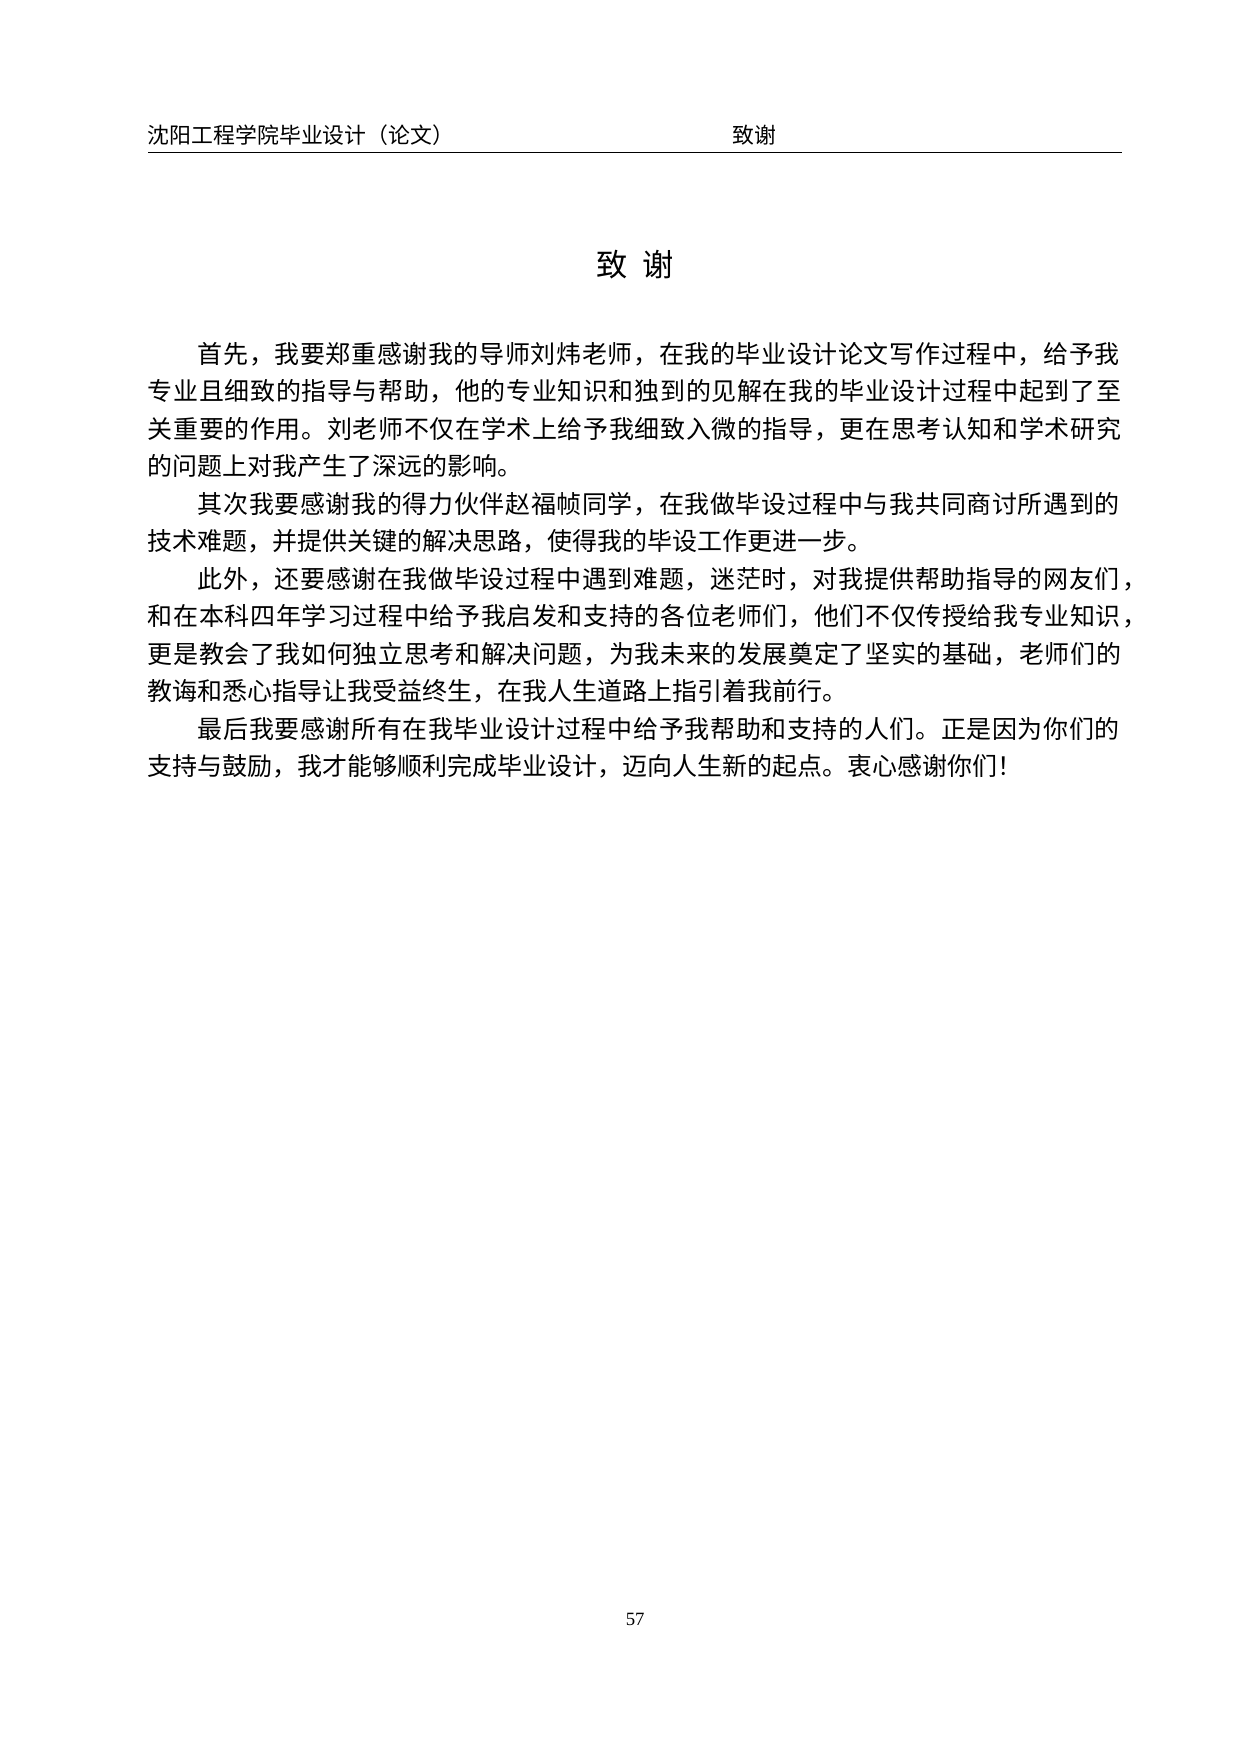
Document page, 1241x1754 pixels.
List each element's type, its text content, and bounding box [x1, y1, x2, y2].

text 此外，还要感谢在我做毕设过程中遇到难题，迷茫时，对我提供帮助指导的网友们，和在本科四年学习过程中给予我启发和支持的各位老师们，他们不仅传授给我专业知识，更是教会了我如何独立思考和解决问题，为我未来的发展奠定了坚实的基础，老师们的教诲和悉心指导让我受益终生，在我人生道路上指引着我前行。 [148, 558, 1122, 708]
text 最后我要感谢所有在我毕业设计过程中给予我帮助和支持的人们。正是因为你们的支持与鼓励，我才能够顺利完成毕业设计，迈向人生新的起点。衷心感谢你们！ [148, 708, 1122, 783]
text 致 谢 [148, 231, 1122, 296]
text 首先，我要郑重感谢我的导师刘炜老师，在我的毕业设计论文写作过程中，给予我专业且细致的指导与帮助，他的专业知识和独到的见解在我的毕业设计过程中起到了至关重要的作用。刘老师不仅在学术上给予我细致入微的指导，更在思考认知和学术研究的问题上对我产生了深远的影响。 [148, 333, 1122, 483]
text 其次我要感谢我的得力伙伴赵福帧同学，在我做毕设过程中与我共同商讨所遇到的技术难题，并提供关键的解决思路，使得我的毕设工作更进一步。 [148, 483, 1122, 558]
